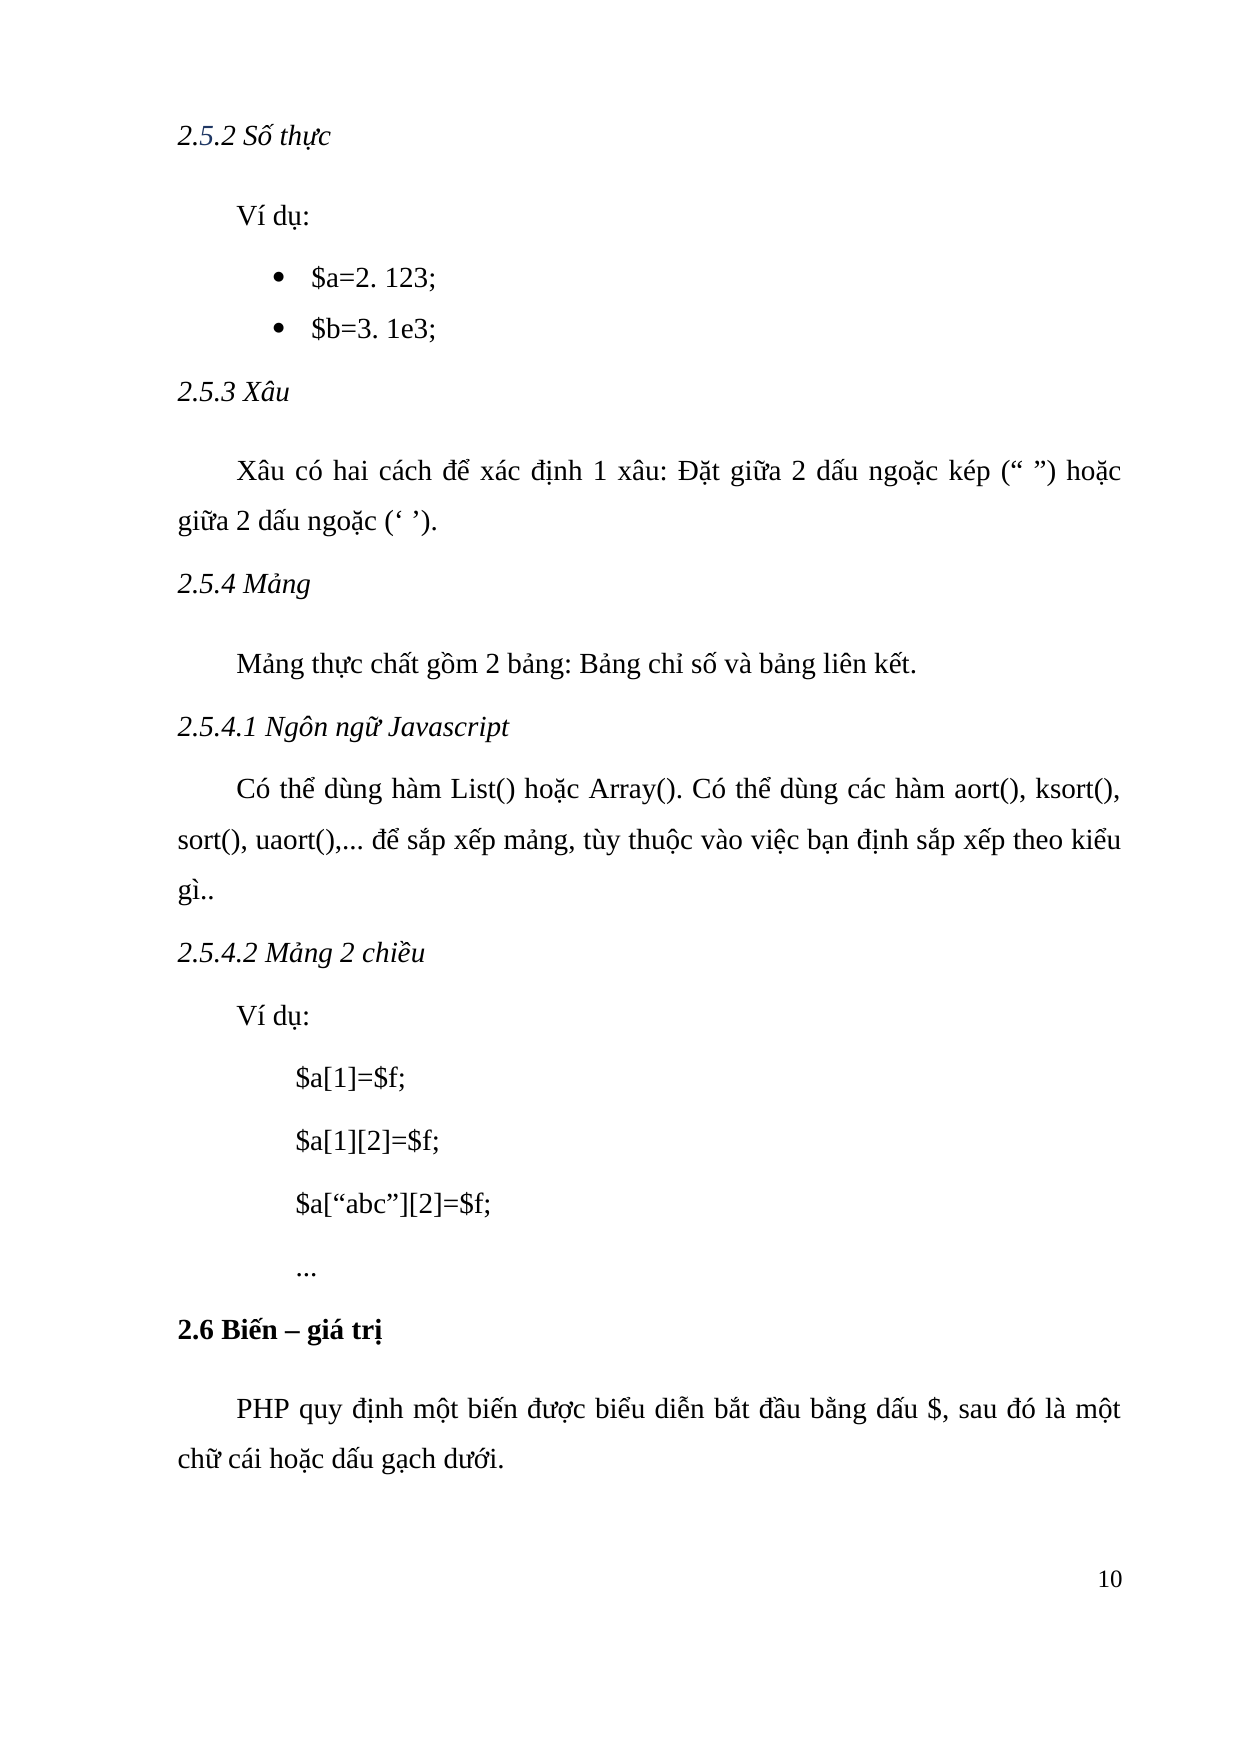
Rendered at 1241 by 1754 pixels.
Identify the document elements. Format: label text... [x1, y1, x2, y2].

text Xâu có hai cách để xác định 1 xâu: Đặt giữa 2 dấu ngoặc kép (“ ”) hoặc giữa 2 dấu ngoặc (‘ ’). [177, 453, 1122, 537]
subtitle 2.6 Biến – giá trị [177, 1312, 1122, 1345]
text Ví dụ: [177, 198, 1122, 231]
subtitle 2.5.4.1 Ngôn ngữ Javascript [177, 709, 1122, 742]
text $a[“abc”][2]=$f; [236, 1186, 1122, 1220]
text Có thể dùng hàm List() hoặc Array(). Có thể dùng các hàm aort(), ksort(), sort(), uaort(),... để sắp xếp mảng, tùy thuộc vào việc bạn định sắp xếp theo kiểu gì.. [177, 771, 1122, 906]
list $a=2. 123; [274, 260, 1122, 294]
text ... [236, 1249, 1122, 1282]
text Mảng thực chất gồm 2 bảng: Bảng chỉ số và bảng liên kết. [177, 646, 1122, 679]
text $a[1]=$f; [236, 1061, 1122, 1094]
text PHP quy định một biến được biểu diễn bắt đầu bằng dấu $, sau đó là một chữ cái hoặc dấu gạch dưới. [177, 1391, 1122, 1475]
list $b=3. 1e3; [274, 311, 1122, 344]
text $a[1][2]=$f; [236, 1123, 1122, 1157]
subtitle 2.5.2 Số thực [177, 118, 1122, 152]
subtitle 2.5.3 Xâu [177, 374, 1122, 407]
subtitle 2.5.4.2 Mảng 2 chiều [177, 935, 1122, 968]
text Ví dụ: [177, 998, 1122, 1031]
subtitle 2.5.4 Mảng [177, 566, 1122, 600]
